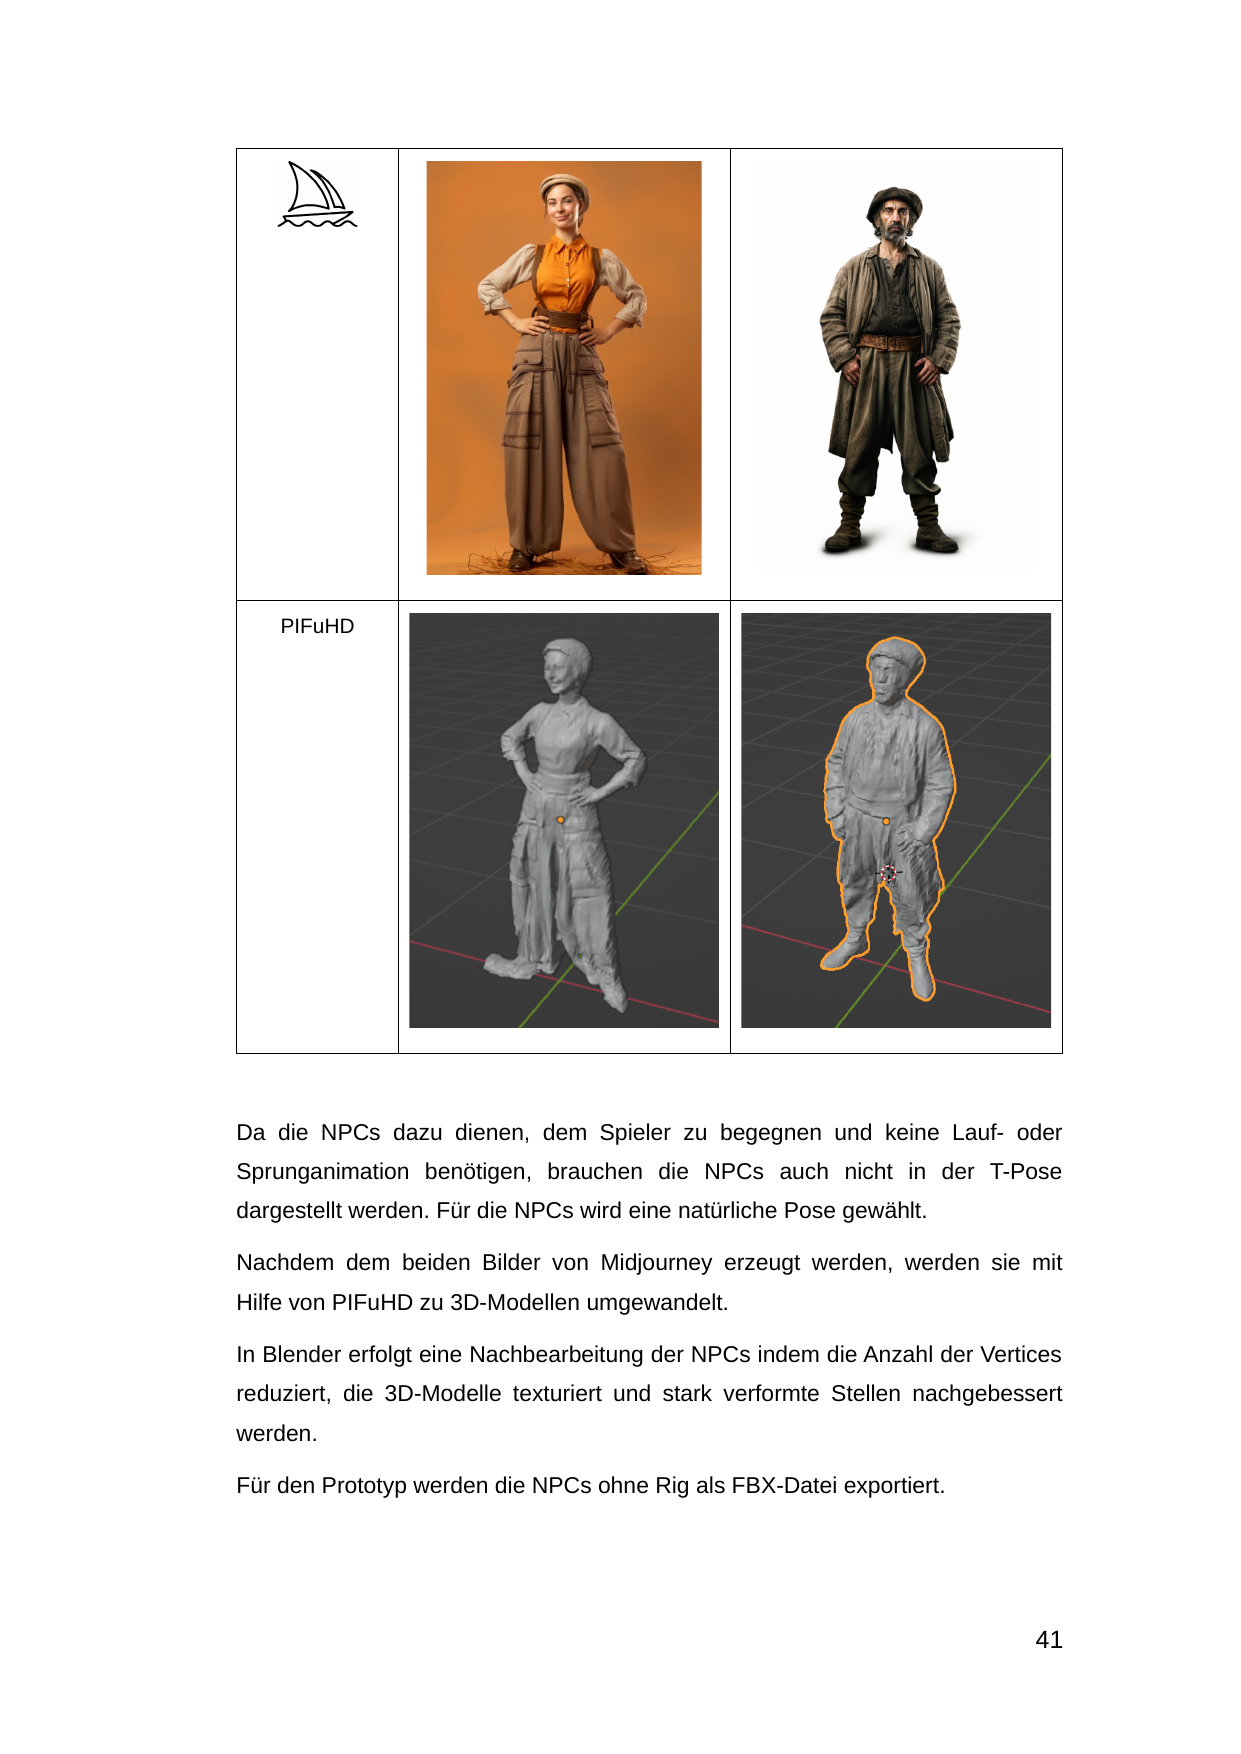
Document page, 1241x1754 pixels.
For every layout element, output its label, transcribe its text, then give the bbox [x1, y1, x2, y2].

picture [758, 161, 1035, 575]
picture [409, 613, 719, 1028]
picture [277, 161, 358, 227]
table_cell [399, 149, 730, 600]
table_cell PIFuHD [237, 601, 398, 1053]
picture [426, 161, 702, 575]
text In Blender erfolgt eine Nachbearbeitung der NPCs indem die Anzahl der Vertices reduziert, die 3D-Modelle texturiert und stark verformte Stellen nachgebessert werden. [236, 1341, 1063, 1446]
text Nachdem dem beiden Bilder von Midjourney erzeugt werden, werden sie mit Hilfe von PIFuHD zu 3D-Modellen umgewandelt. [236, 1249, 1063, 1315]
text Da die NPCs dazu dienen, dem Spieler zu begegnen und keine Lauf- oder Sprunganimation benötigen, brauchen die NPCs auch nicht in der T-Pose dargestellt werden. Für die NPCs wird eine natürliche Pose gewählt. [236, 1118, 1063, 1224]
table_cell [399, 601, 730, 1053]
table_cell [237, 149, 398, 600]
picture [741, 613, 1052, 1028]
table_cell [731, 601, 1062, 1053]
text Für den Prototyp werden die NPCs ohne Rig als FBX-Datei exportiert. [236, 1472, 1063, 1498]
table_cell [731, 149, 1062, 600]
